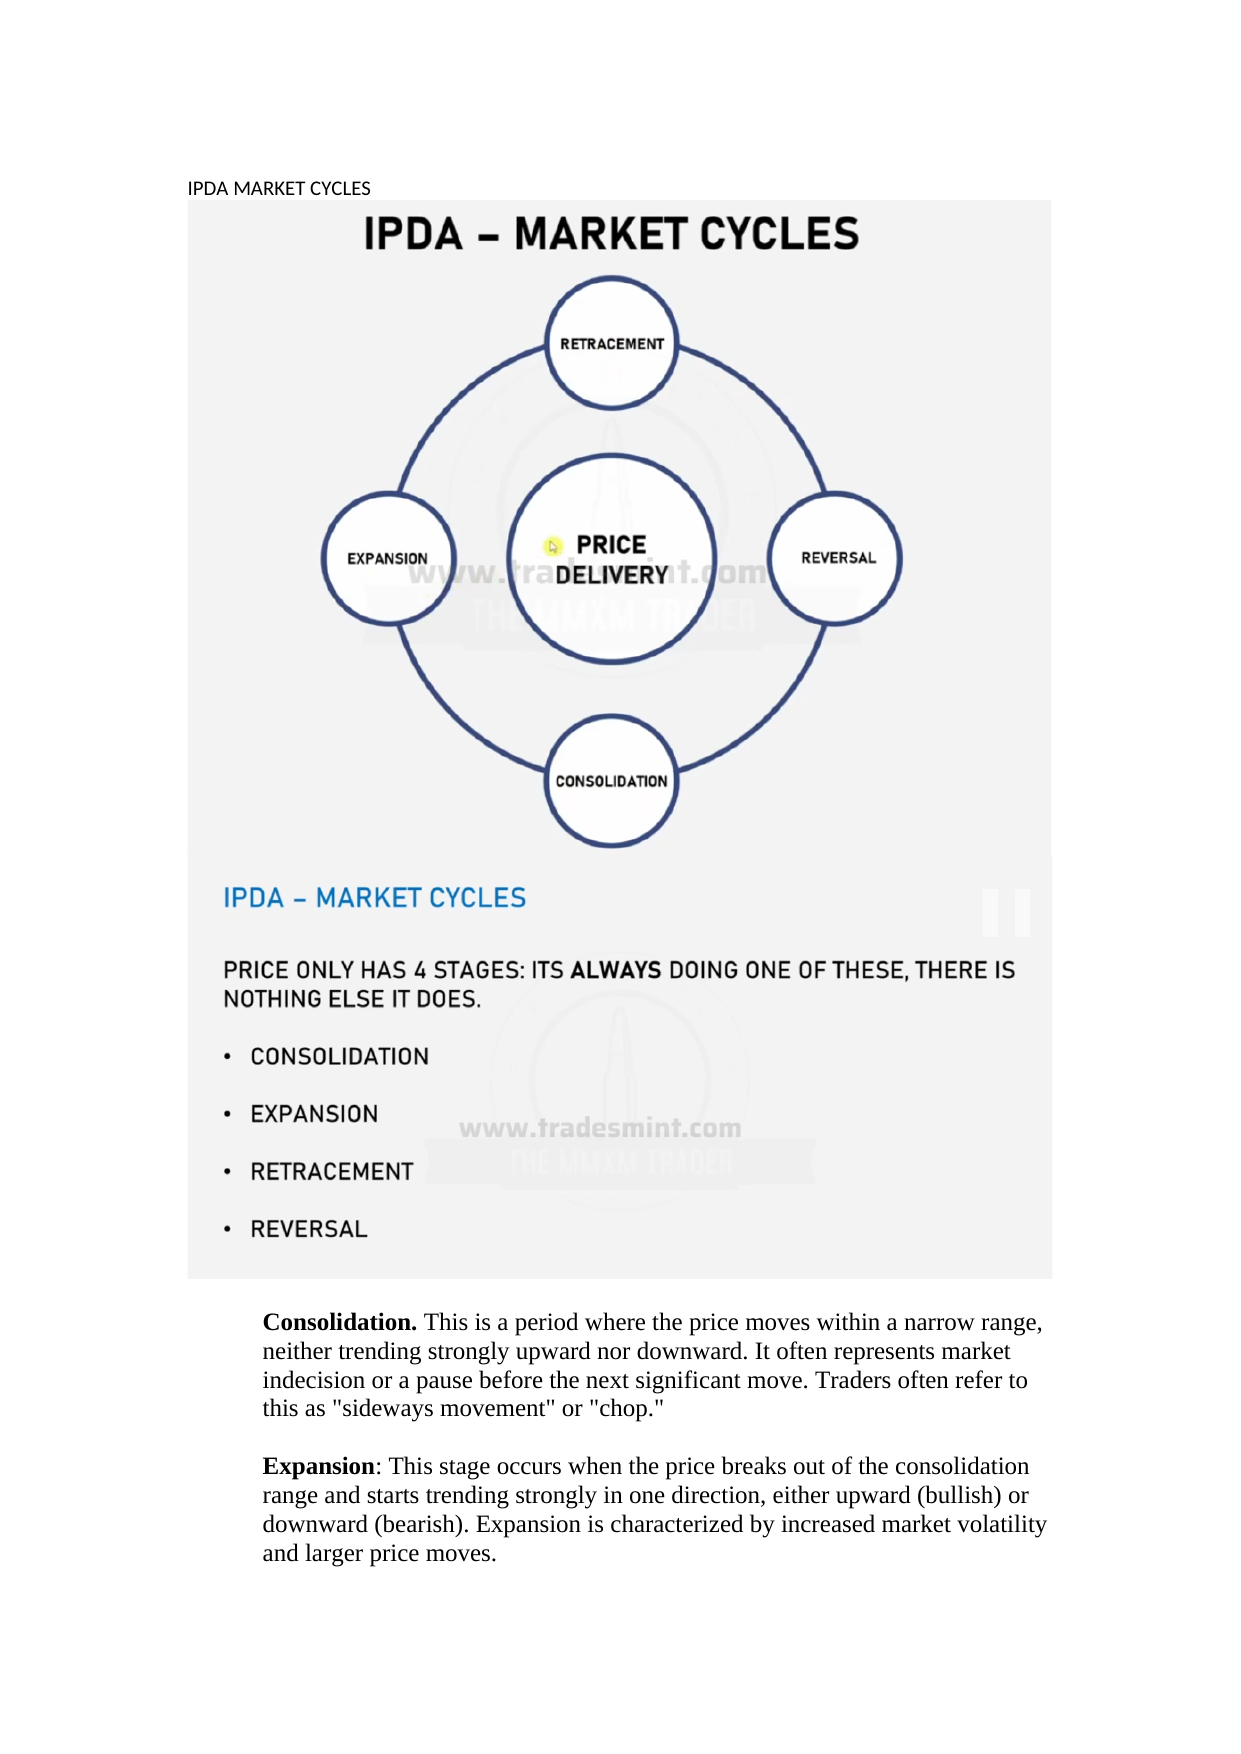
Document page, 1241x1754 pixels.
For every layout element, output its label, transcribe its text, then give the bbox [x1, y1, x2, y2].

text Expansion: This stage occurs when the price breaks out of the consolidation range and starts trending strongly in one direction, either upward (bullish) or downward (bearish). Expansion is characterized by increased market volatility and larger price moves. [262, 1451, 1053, 1566]
text Consolidation. This is a period where the price moves within a narrow range, neither trending strongly upward nor downward. It often represents market indecision or a pause before the next significant move. Traders often refer to this as "sideways movement" or "chop." [262, 1307, 1053, 1422]
picture [187, 200, 1053, 1279]
list IPDA MARKET CYCLES [187, 175, 1053, 201]
